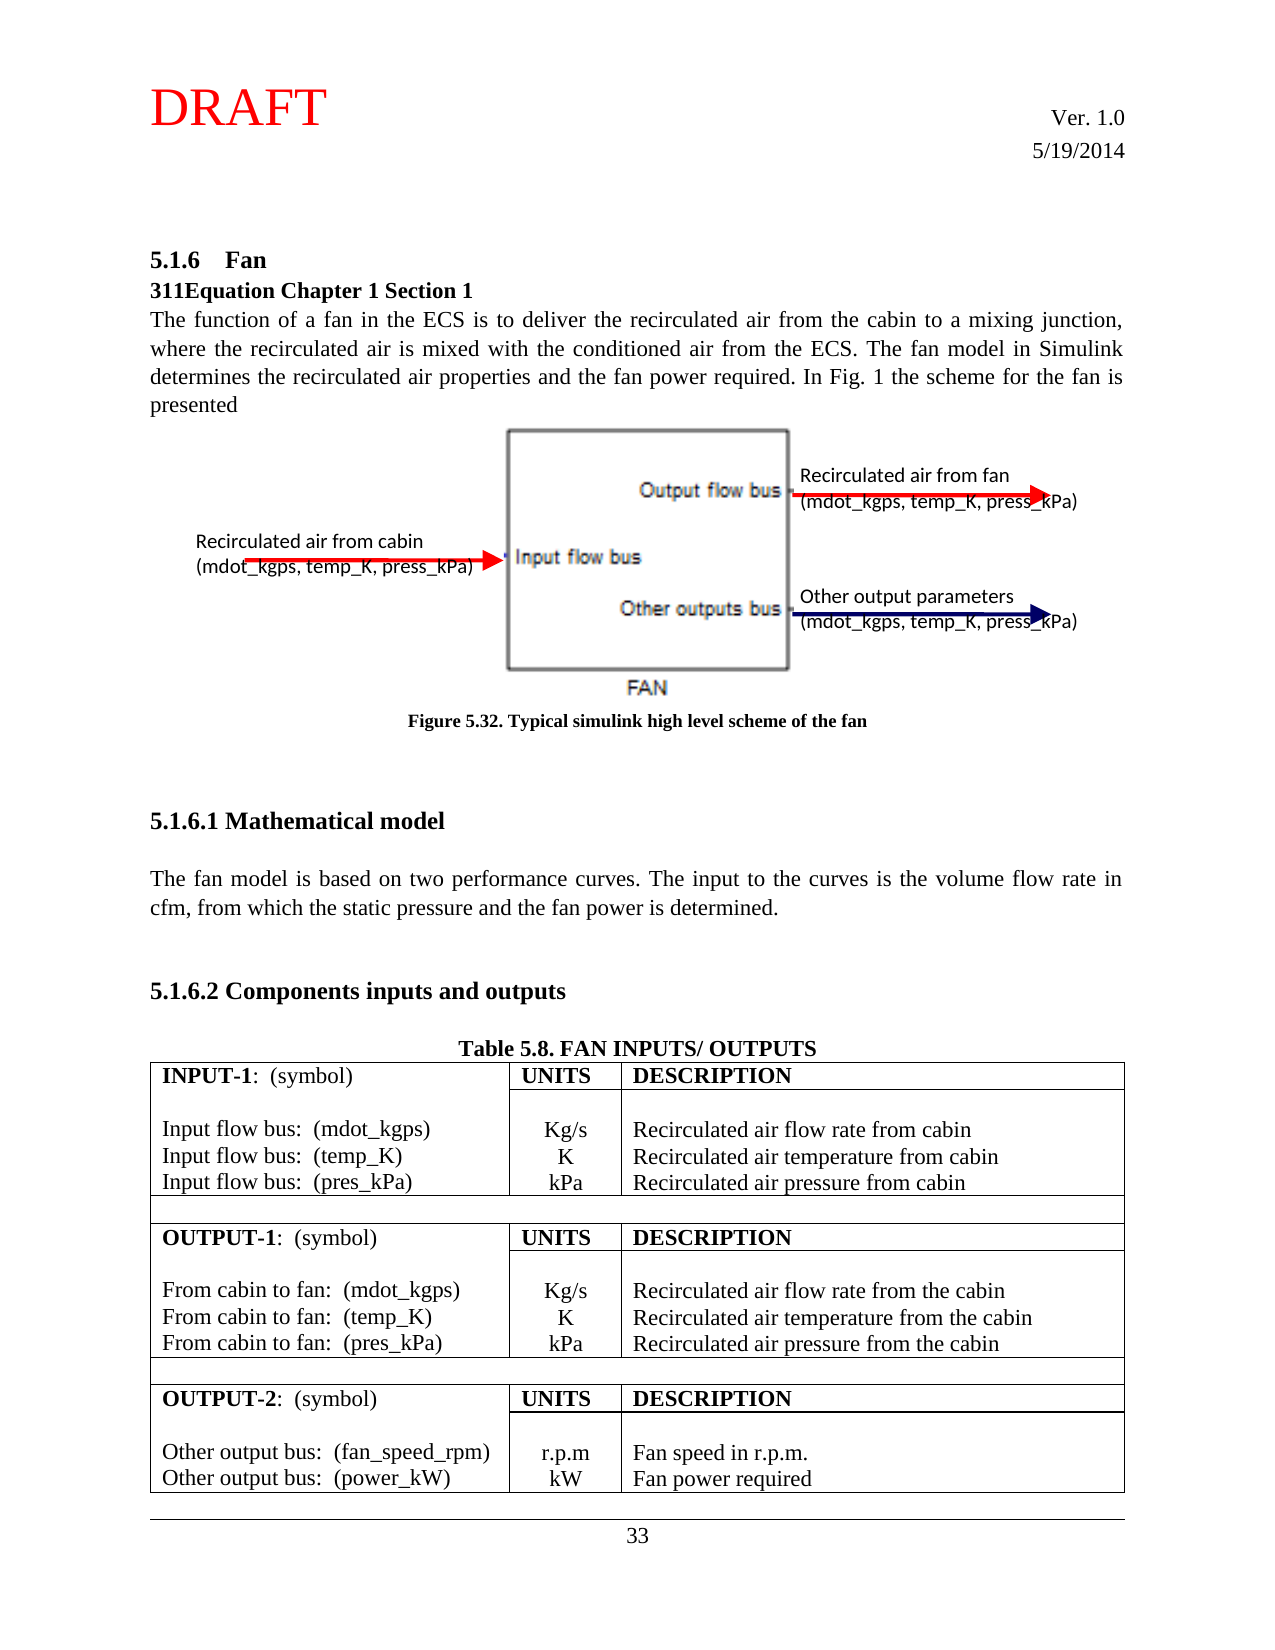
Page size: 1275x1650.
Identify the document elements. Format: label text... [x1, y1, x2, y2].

subtitle Fan [150, 246, 1125, 274]
table_cell Kg/s K kPa [510, 1090, 621, 1195]
text The fan model is based on two performance curves. The input to the curves is the volume flow rate in cfm, from which the static pressure and the fan power is determined. [150, 865, 1125, 920]
table_cell Recirculated air flow rate from the cabin Recirculated air temperature from the cabin Recirculated air pressure from the cabin [622, 1251, 1124, 1357]
text The function of a fan in the ECS is to deliver the recirculated air from the cabin to a mixing junction, where the recirculated air is mixed with the conditioned air from the ECS. The fan model in Simulink determines the recirculated air properties and the fan power required. In Fig. 1 the scheme for the fan is presented [150, 306, 1125, 418]
table_cell DESCRIPTION [622, 1224, 1124, 1250]
table_header [794, 420, 1125, 710]
table_cell Recirculated air flow rate from cabin Recirculated air temperature from cabin Recirculated air pressure from cabin [622, 1090, 1124, 1195]
table_cell [151, 1358, 1124, 1384]
table_header INPUT-1: (symbol) Input flow bus: (mdot_kgps) Input flow bus: (temp_K) Input flow bus: (pres_kPa) [151, 1063, 509, 1195]
table_cell UNITS [510, 1224, 621, 1250]
table_header DESCRIPTION [622, 1063, 1124, 1089]
table_cell [151, 1196, 1124, 1223]
subtitle Mathematical model [150, 806, 1125, 835]
subtitle Components inputs and outputs [150, 976, 1125, 1004]
table_cell UNITS [510, 1385, 621, 1411]
table_cell OUTPUT-1: (symbol) From cabin to fan: (mdot_kgps) From cabin to fan: (temp_K) From cabin to fan: (pres_kPa) [151, 1224, 509, 1357]
table_cell DESCRIPTION [622, 1385, 1124, 1411]
table_header UNITS [510, 1063, 621, 1089]
picture [503, 420, 794, 711]
table_cell OUTPUT-2: (symbol) Other output bus: (fan_speed_rpm) Other output bus: (power_kW) Other output bus: (fan_efficiency) [151, 1385, 509, 1492]
table_cell Kg/s K kPa [510, 1251, 621, 1357]
table_header [150, 420, 503, 710]
table_cell r.p.m kW [510, 1413, 621, 1492]
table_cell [622, 1413, 1124, 1492]
